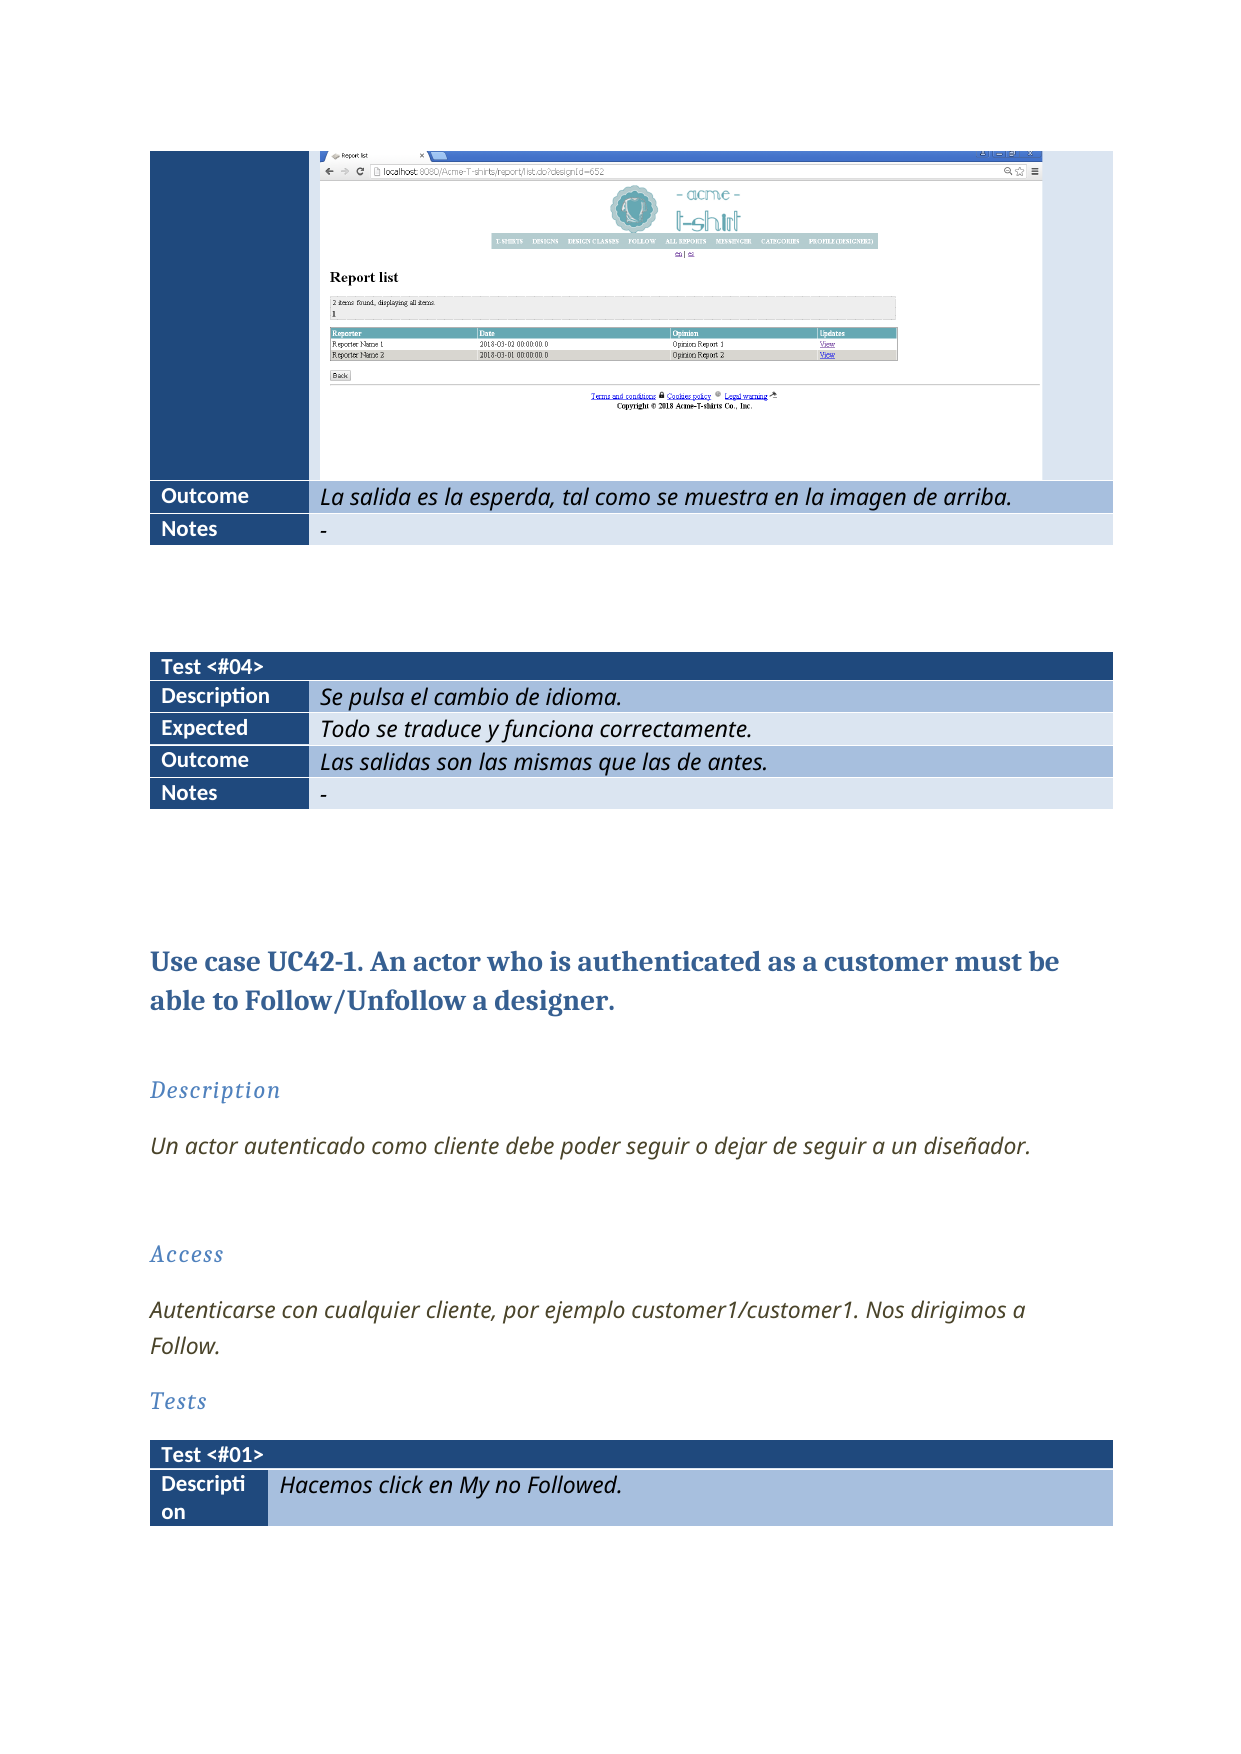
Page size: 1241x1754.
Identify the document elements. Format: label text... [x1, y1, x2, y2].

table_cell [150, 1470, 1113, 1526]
subtitle Tests [150, 1387, 1090, 1415]
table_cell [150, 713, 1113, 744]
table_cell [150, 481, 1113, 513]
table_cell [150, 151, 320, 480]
subtitle Access [150, 1240, 1090, 1269]
subtitle Description [150, 1076, 1090, 1105]
text Use case UC42-1. An actor who is authenticated as a customer must be able to Follow/Unfollow a designer. [150, 945, 1090, 1017]
text Autenticarse con cualquier cliente, por ejemplo customer1/customer1. Nos dirigimos a Follow. [150, 1294, 1090, 1361]
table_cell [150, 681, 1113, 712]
picture [320, 151, 1043, 481]
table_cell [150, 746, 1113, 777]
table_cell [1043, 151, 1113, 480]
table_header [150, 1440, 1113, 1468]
subtitle Un actor autenticado como cliente debe poder seguir o dejar de seguir a un diseñador. [150, 1130, 1090, 1161]
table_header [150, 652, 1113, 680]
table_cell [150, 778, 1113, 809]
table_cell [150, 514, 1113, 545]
